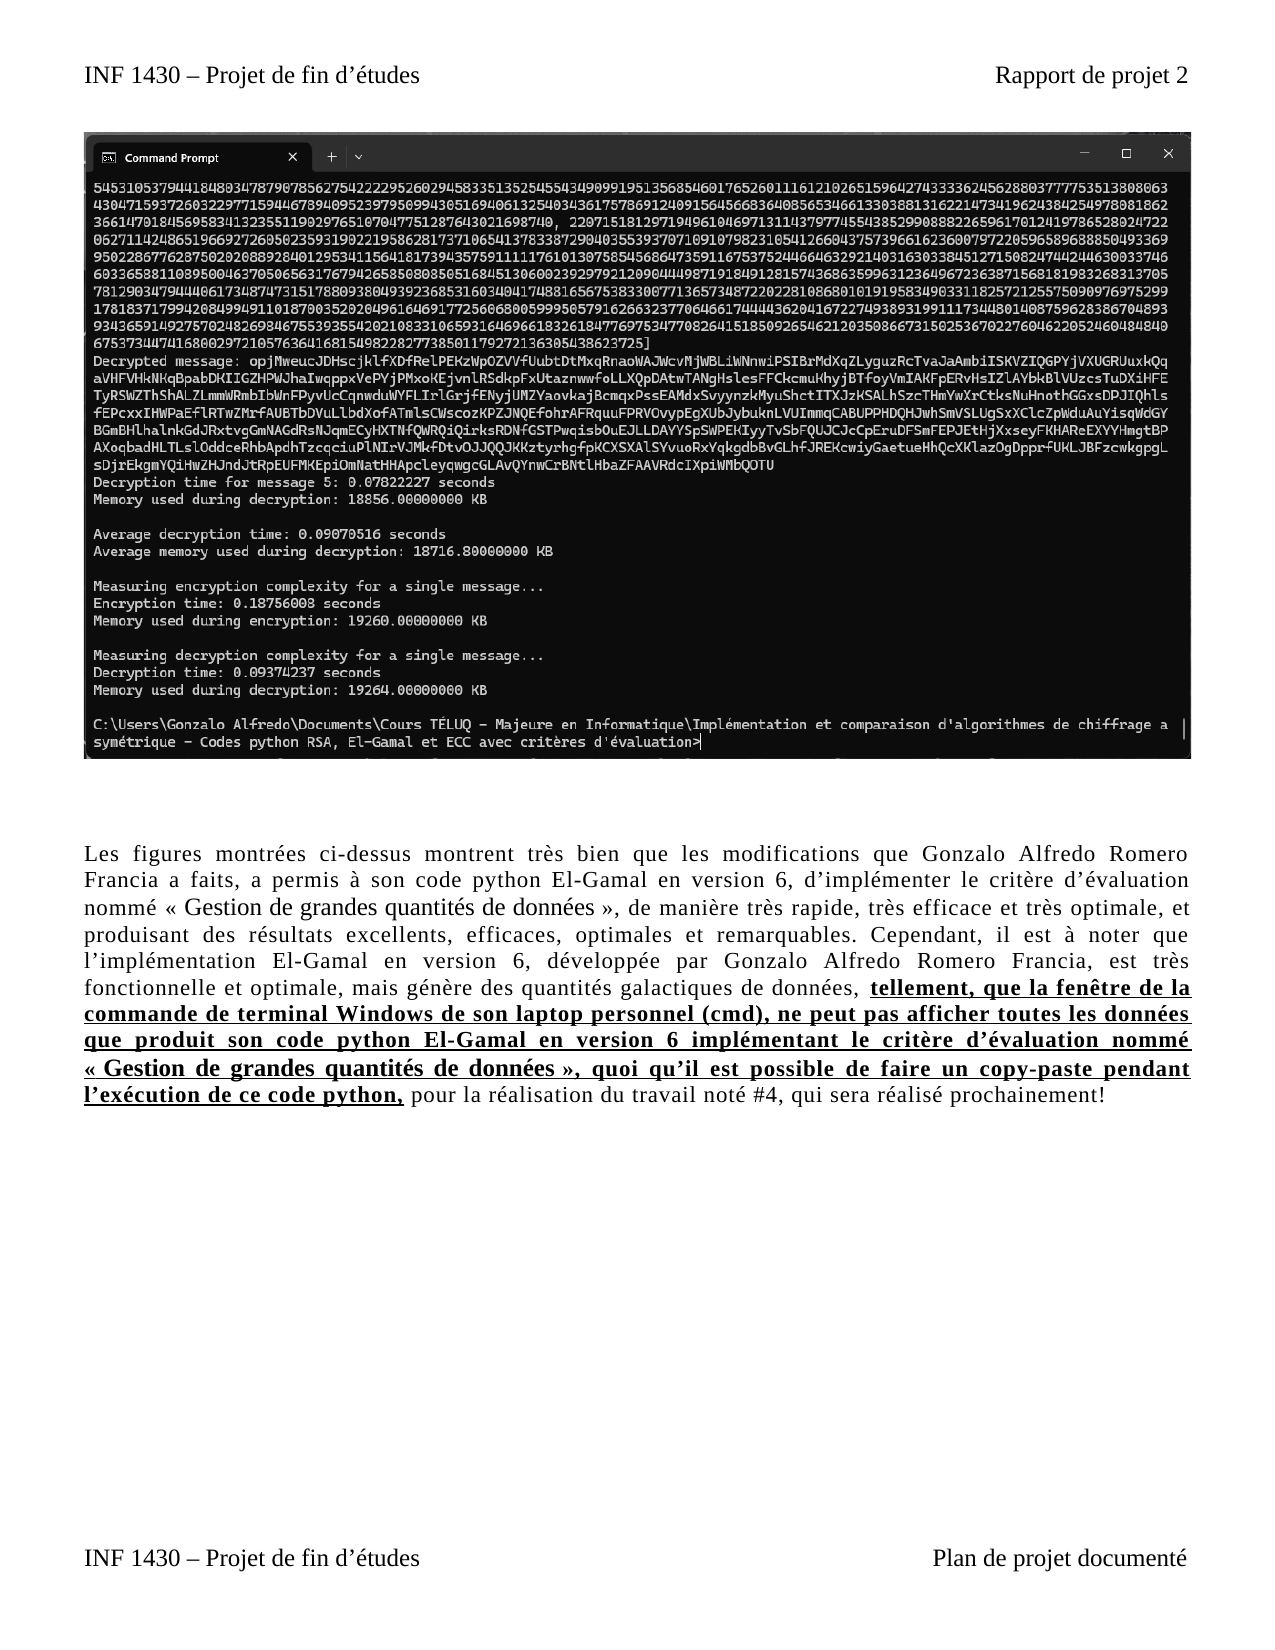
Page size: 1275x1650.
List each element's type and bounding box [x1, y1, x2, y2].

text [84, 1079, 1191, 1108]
picture [83, 132, 1192, 759]
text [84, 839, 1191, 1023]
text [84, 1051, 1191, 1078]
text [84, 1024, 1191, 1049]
